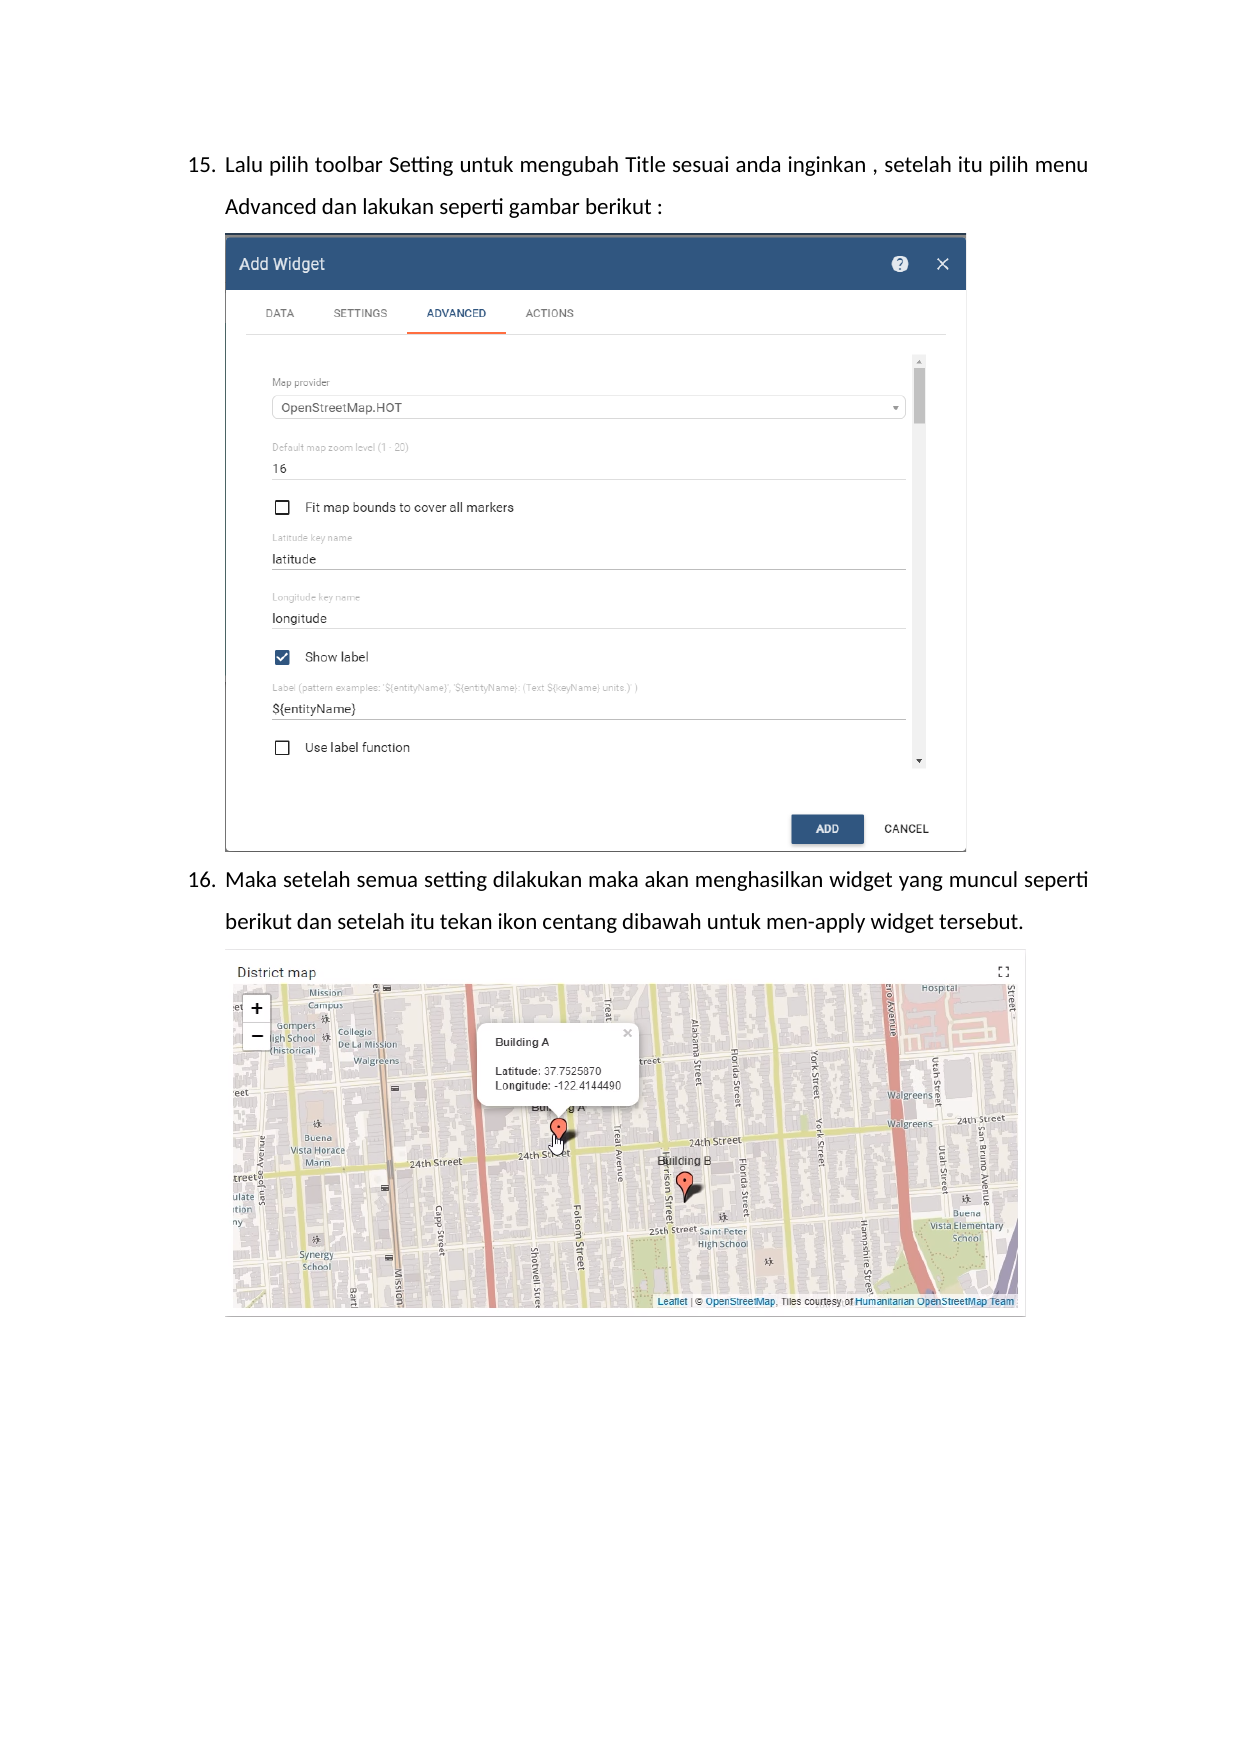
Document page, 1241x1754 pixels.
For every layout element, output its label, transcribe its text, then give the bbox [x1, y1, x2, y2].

list Lalu pilih toolbar Setting untuk mengubah Title sesuai anda inginkan , setelah itu pilih menu Advanced dan lakukan seperti gambar berikut : [187, 150, 1090, 220]
picture [225, 233, 967, 852]
picture [225, 949, 1026, 1317]
list Maka setelah semua setting dilakukan maka akan menghasilkan widget yang muncul seperti berikut dan setelah itu tekan ikon centang dibawah untuk men-apply widget tersebut. [187, 865, 1090, 935]
